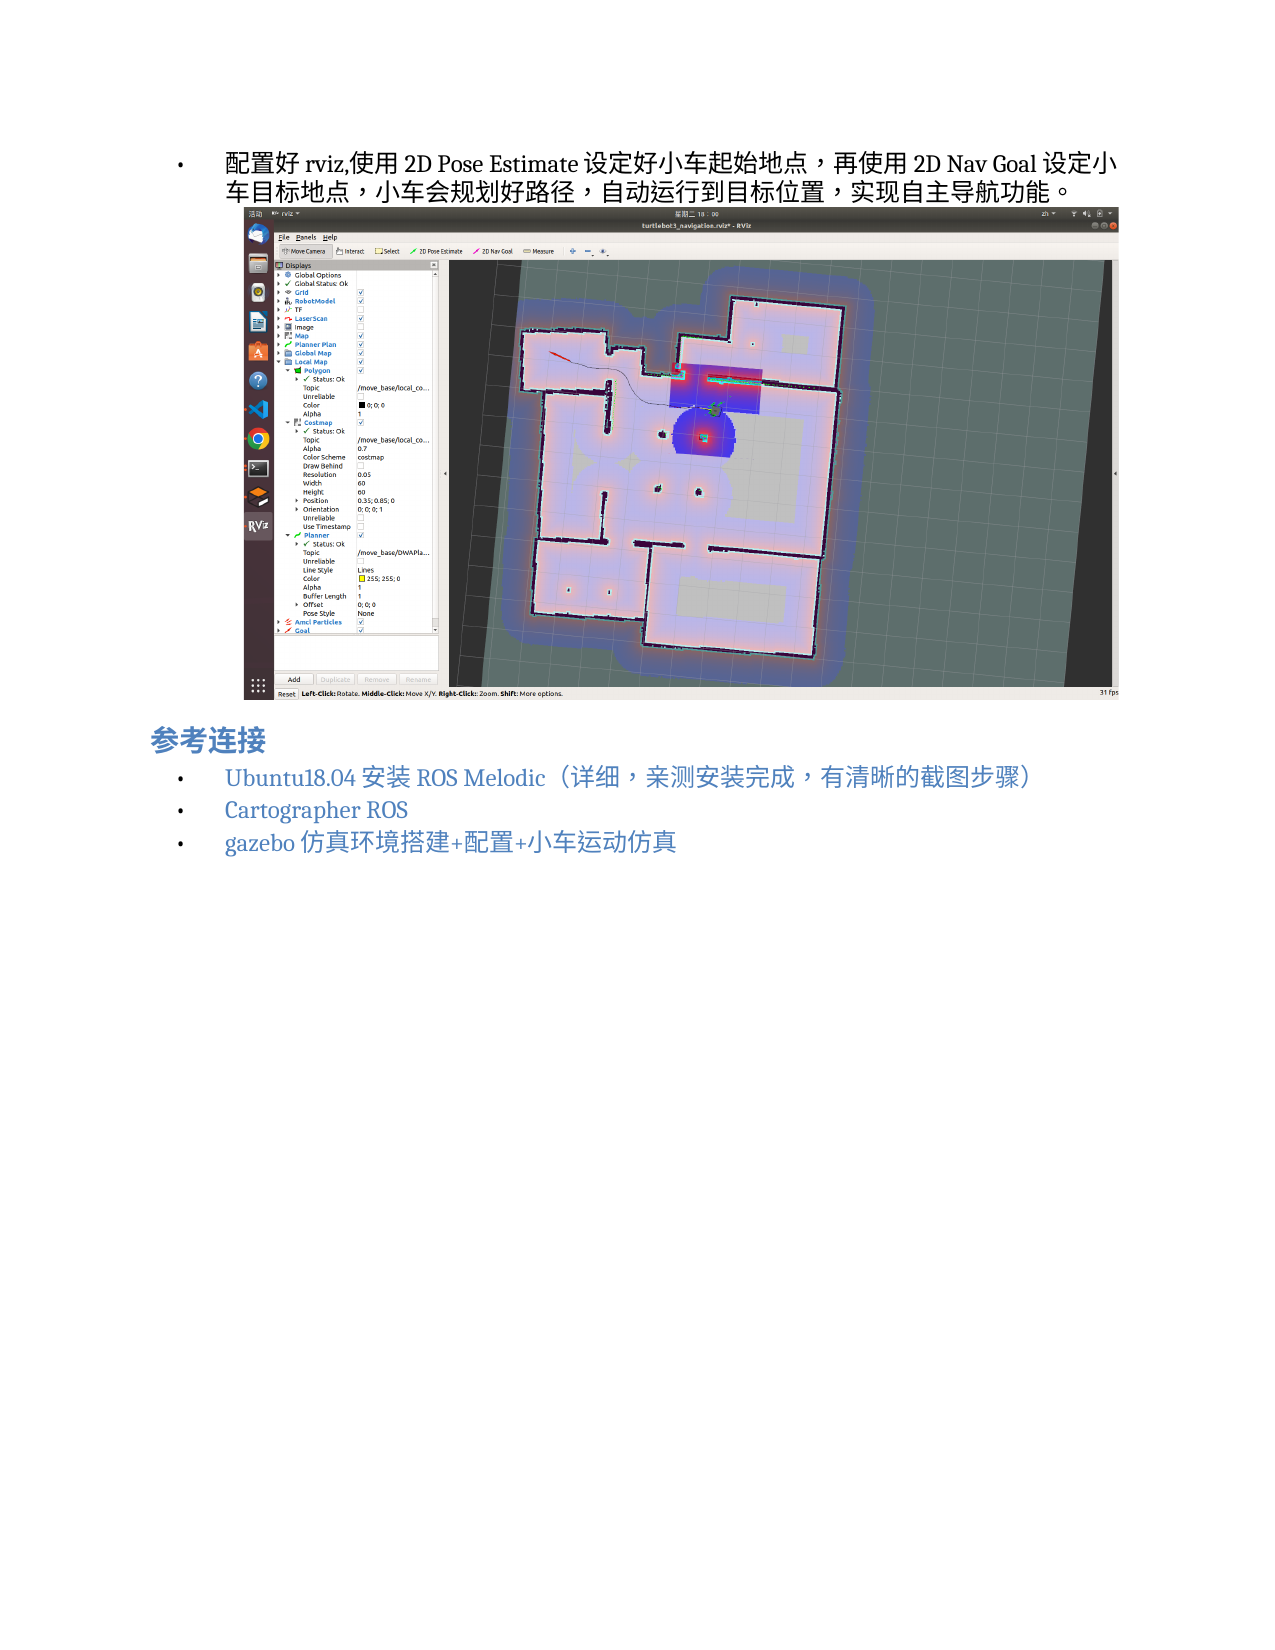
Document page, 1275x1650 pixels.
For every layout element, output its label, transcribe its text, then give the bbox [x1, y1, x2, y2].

list Cartographer ROS [175, 796, 1125, 825]
list gazebo仿真环境搭建+配置+小车运动仿真 [175, 829, 1125, 858]
picture [243, 207, 1119, 700]
subtitle 参考连接 [150, 721, 1125, 760]
list Ubuntu18.04安装ROS Melodic（详细，亲测安装完成，有清晰的截图步骤） [175, 764, 1125, 793]
